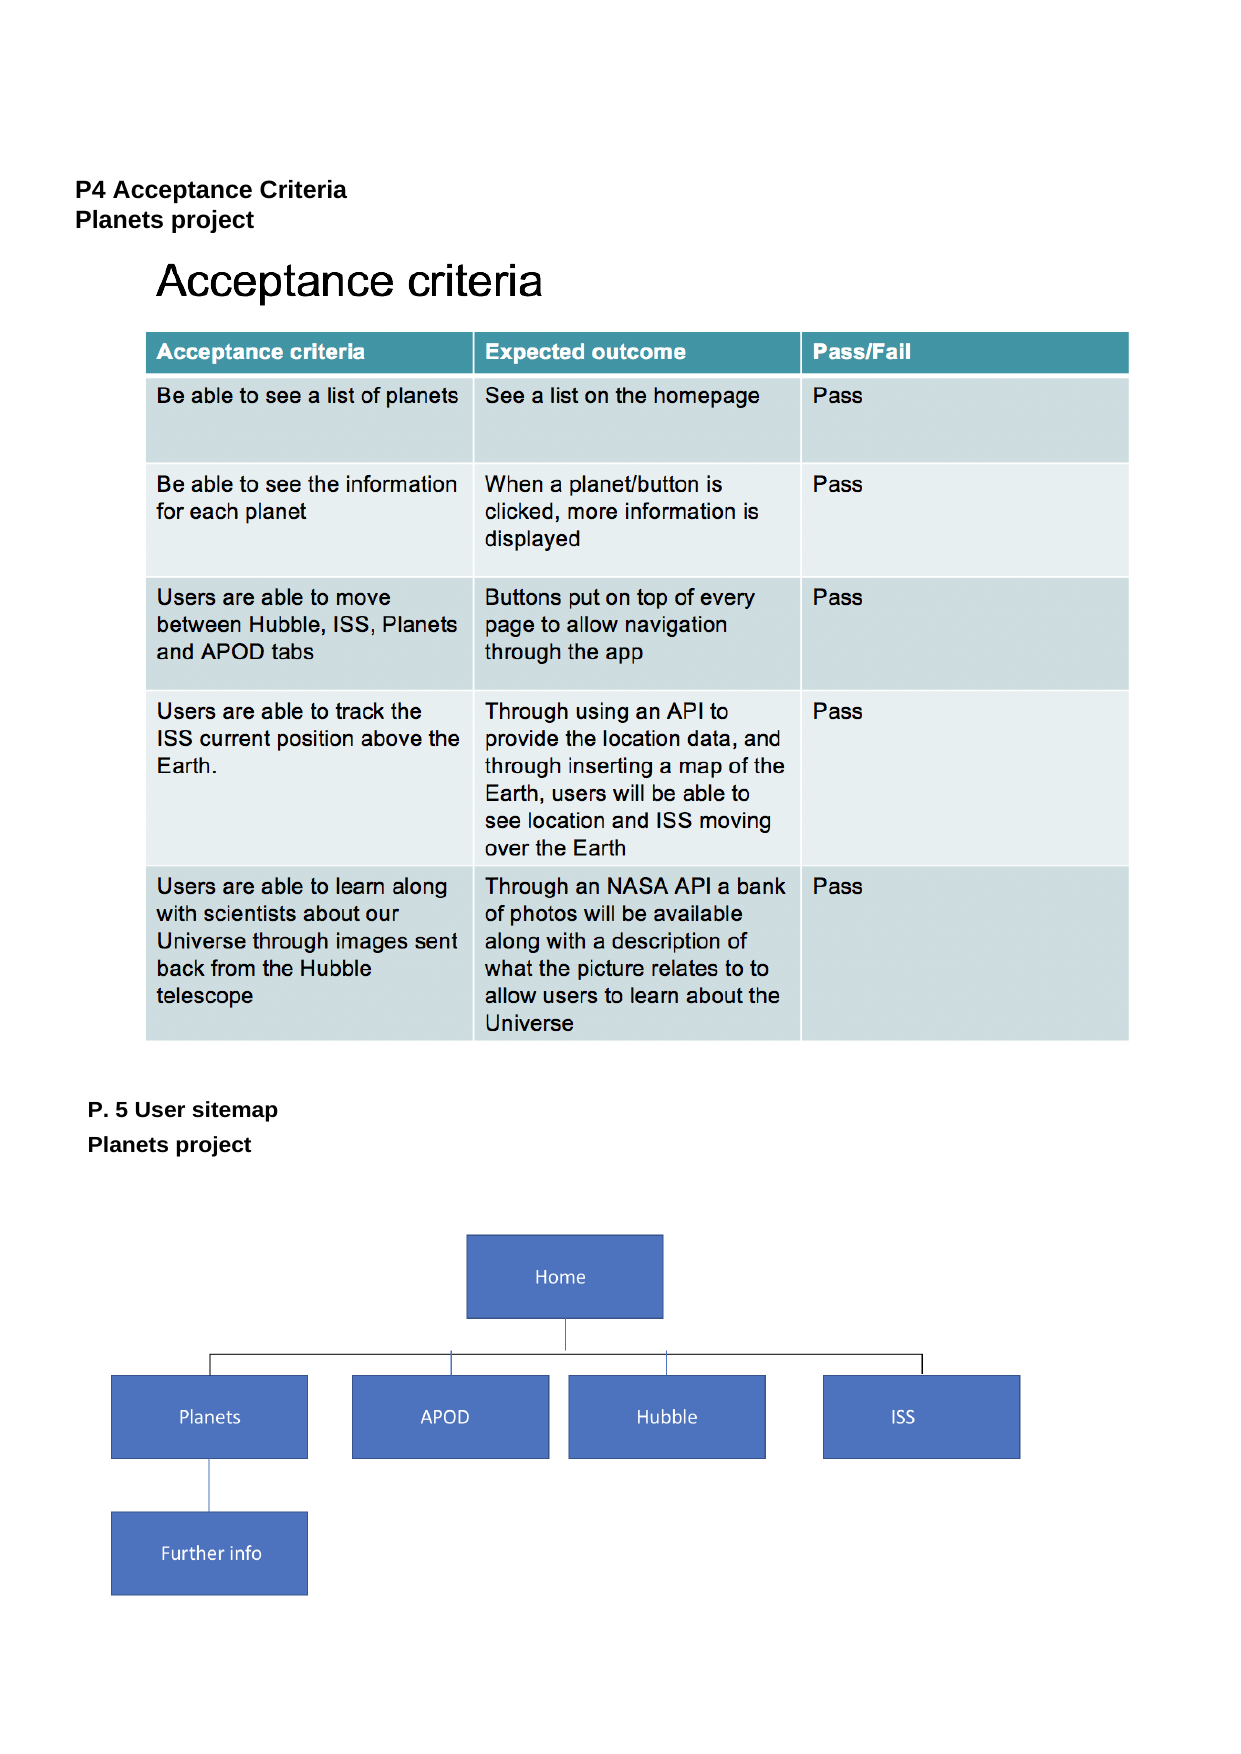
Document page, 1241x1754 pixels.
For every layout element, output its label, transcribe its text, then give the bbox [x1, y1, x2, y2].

text P4 Acceptance Criteria [75, 175, 1165, 204]
picture [93, 233, 1184, 1063]
text P. 5 User sitemap [87, 1097, 1165, 1122]
picture [87, 1203, 1038, 1629]
text Planets project [87, 1132, 1165, 1157]
text Planets project [75, 205, 1165, 234]
